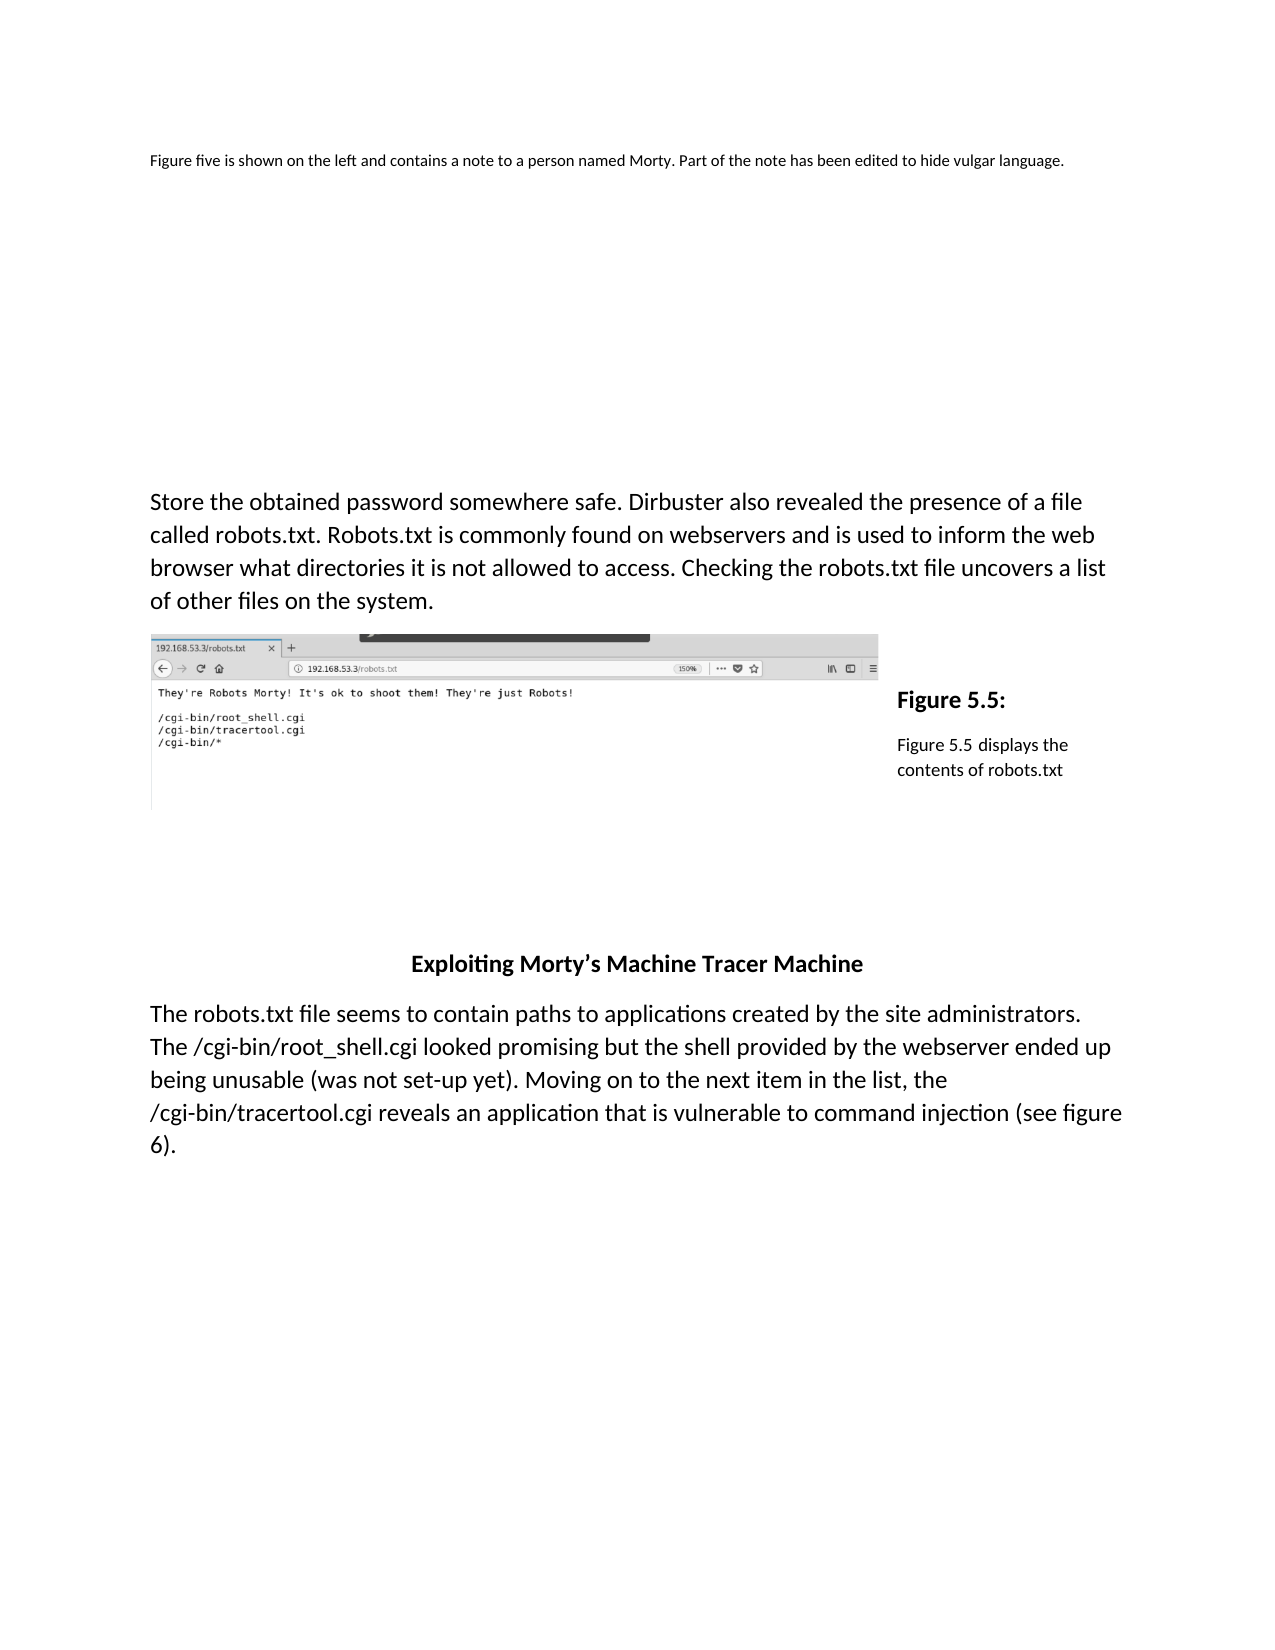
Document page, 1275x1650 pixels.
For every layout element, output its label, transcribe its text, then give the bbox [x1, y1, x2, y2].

text The robots.txt file seems to contain paths to applications created by the site administrators. The /cgi-bin/root_shell.cgi looked promising but the shell provided by the webserver ended up being unusable (was not set-up yet). Moving on to the next item in the list, the /cgi-bin/tracertool.cgi reveals an application that is vulnerable to command injection (see figure 6). [150, 998, 1125, 1160]
text Store the obtained password somewhere safe. Dirbuster also revealed the presence of a file called robots.txt. Robots.txt is commonly found on webservers and is used to inform the web browser what directories it is not allowed to access. Checking the robots.txt file uncovers a list of other files on the system. [150, 486, 1125, 615]
text Figure 5.5 displays the contents of robots.txt [877, 733, 1125, 781]
text Figure five is shown on the left and contains a note to a person named Morty. Part of the note has been edited to hide vulgar language. [150, 150, 1125, 170]
picture [150, 634, 877, 809]
text Exploiting Morty’s Machine Tracer Machine [150, 948, 1125, 979]
text Figure 5.5: [877, 684, 1125, 714]
